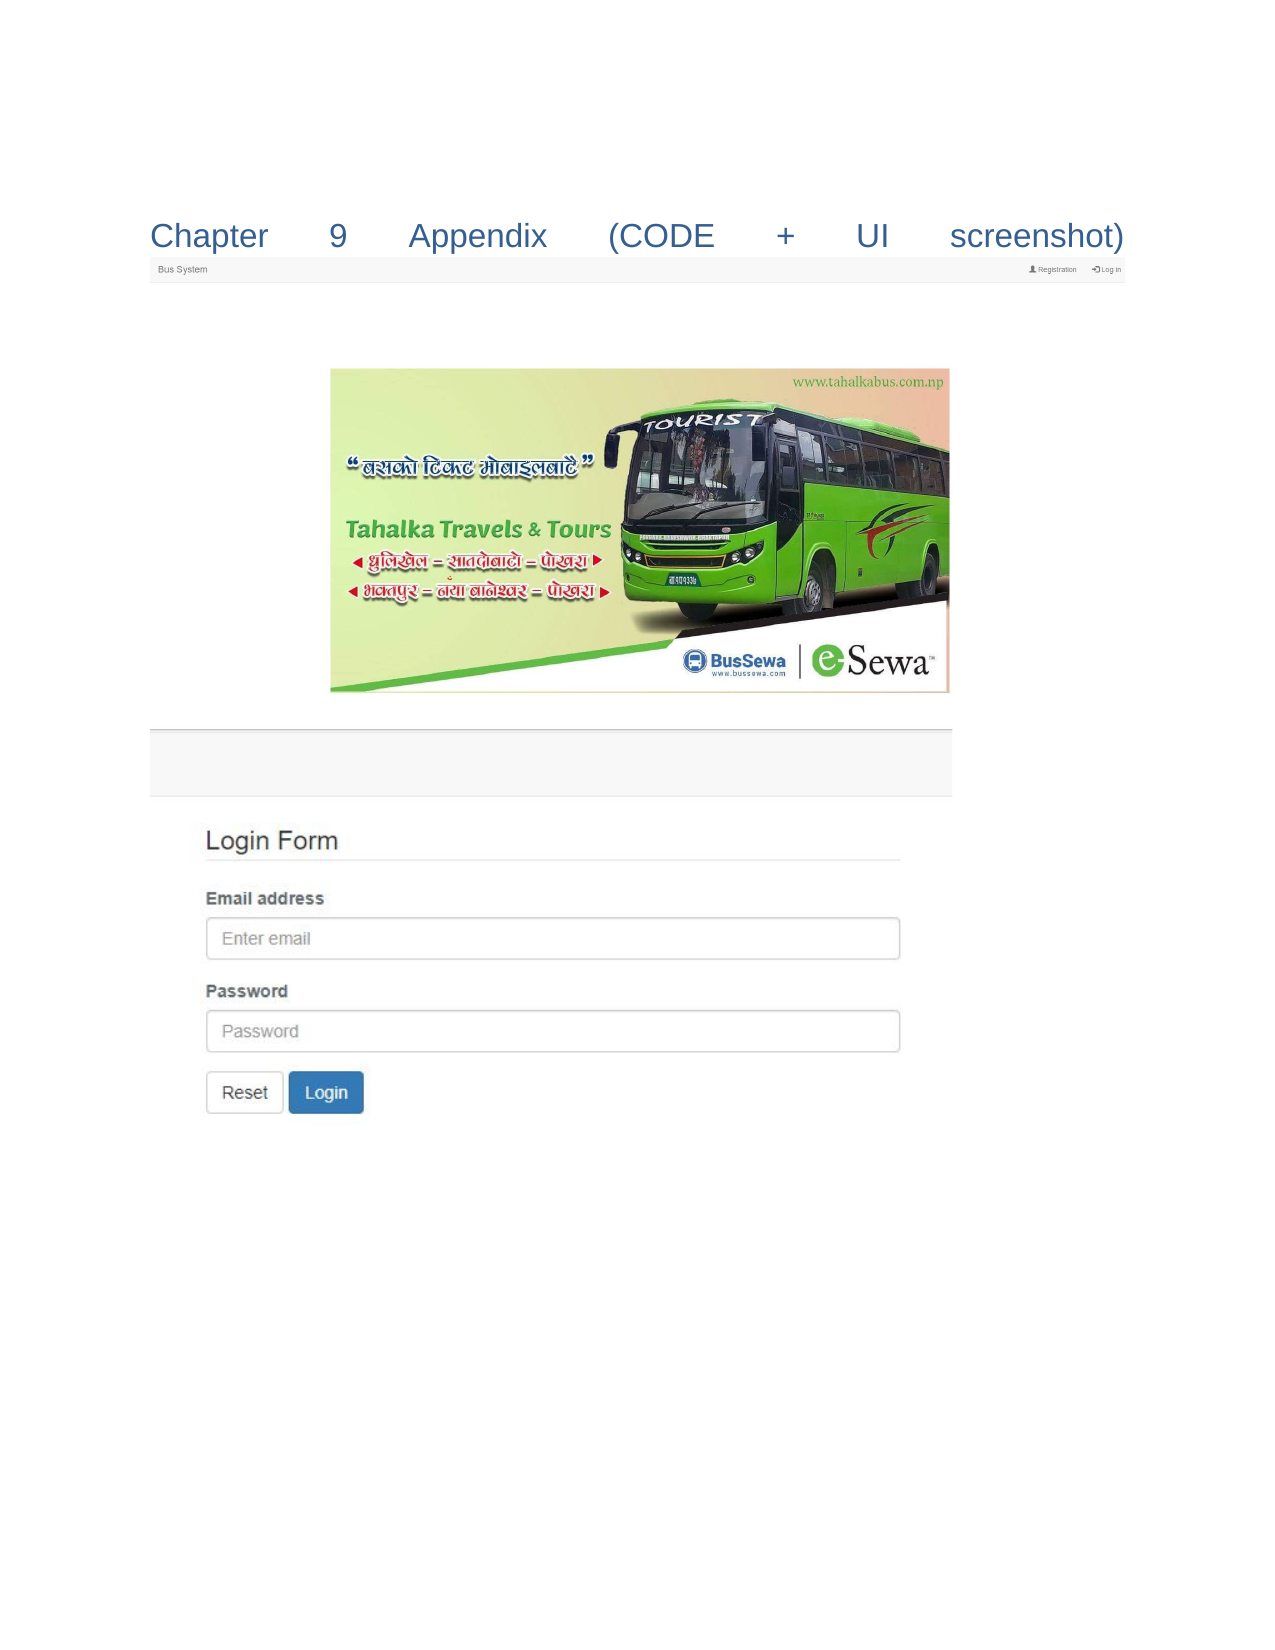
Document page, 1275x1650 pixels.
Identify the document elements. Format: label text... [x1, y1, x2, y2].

subtitle Chapter 9 Appendix (CODE + UI screenshot) [150, 216, 1125, 257]
picture [150, 724, 953, 1441]
picture [150, 257, 1125, 721]
